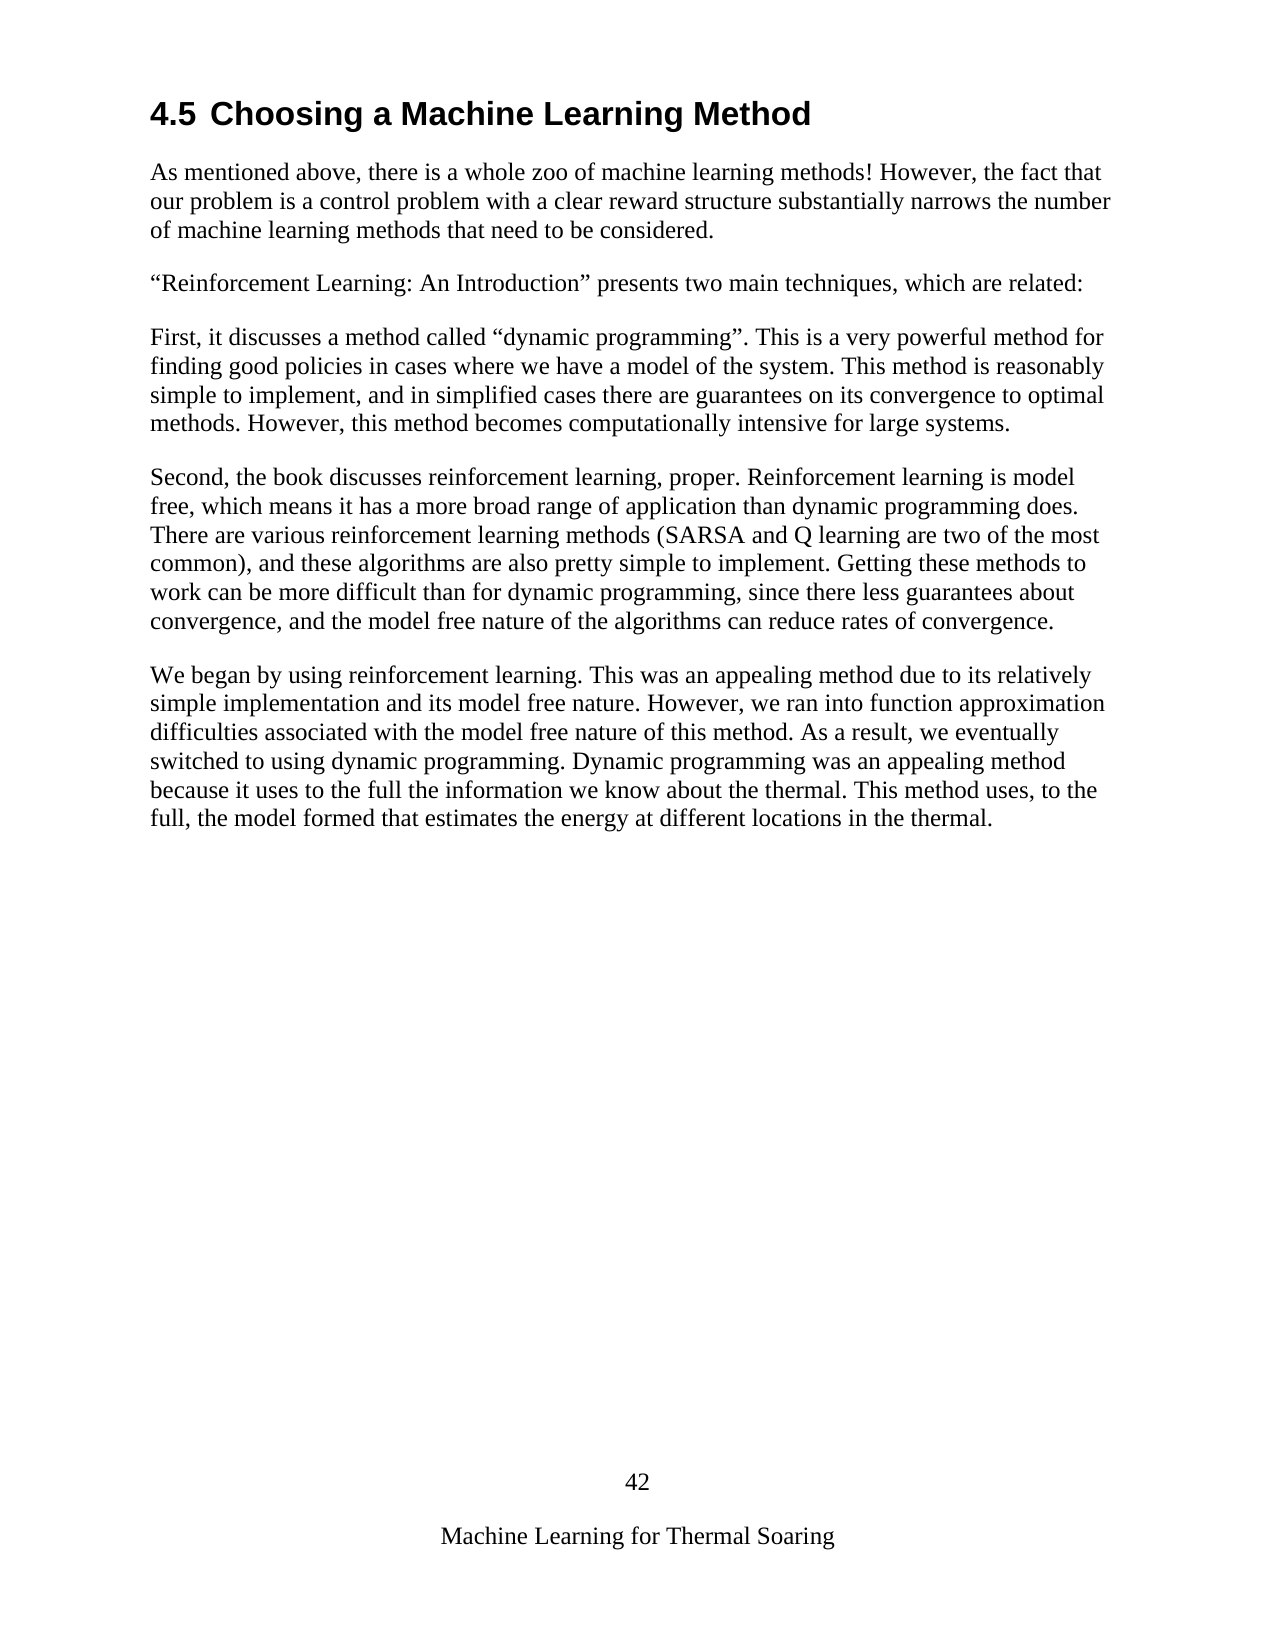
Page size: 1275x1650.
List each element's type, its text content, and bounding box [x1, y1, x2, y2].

text As mentioned above, there is a whole zoo of machine learning methods! However, the fact that our problem is a control problem with a clear reward structure substantially narrows the number of machine learning methods that need to be considered. [150, 157, 1125, 243]
text First, it discusses a method called “dynamic programming”. This is a very powerful method for finding good policies in cases where we have a model of the system. This method is reasonably simple to implement, and in simplified cases there are guarantees on its convergence to optimal methods. However, this method becomes computationally intensive for large systems. [150, 322, 1125, 437]
text We began by using reinforcement learning. This was an appealing method due to its relatively simple implementation and its model free nature. However, we ran into function approximation difficulties associated with the model free nature of this method. As a result, we eventually switched to using dynamic programming. Dynamic programming was an appealing method because it uses to the full the information we know about the thermal. This method uses, to the full, the model formed that estimates the energy at different locations in the thermal. [150, 660, 1125, 832]
subtitle Choosing a Machine Learning Method [150, 94, 1125, 132]
text Second, the book discusses reinforcement learning, proper. Reinforcement learning is model free, which means it has a more broad range of application than dynamic programming does. There are various reinforcement learning methods (SARSA and Q learning are two of the most common), and these algorithms are also pretty simple to implement. Getting these methods to work can be more difficult than for dynamic programming, since there less guarantees about convergence, and the model free nature of the algorithms can reduce rates of convergence. [150, 462, 1125, 635]
text “Reinforcement Learning: An Introduction” presents two main techniques, which are related: [150, 268, 1125, 297]
